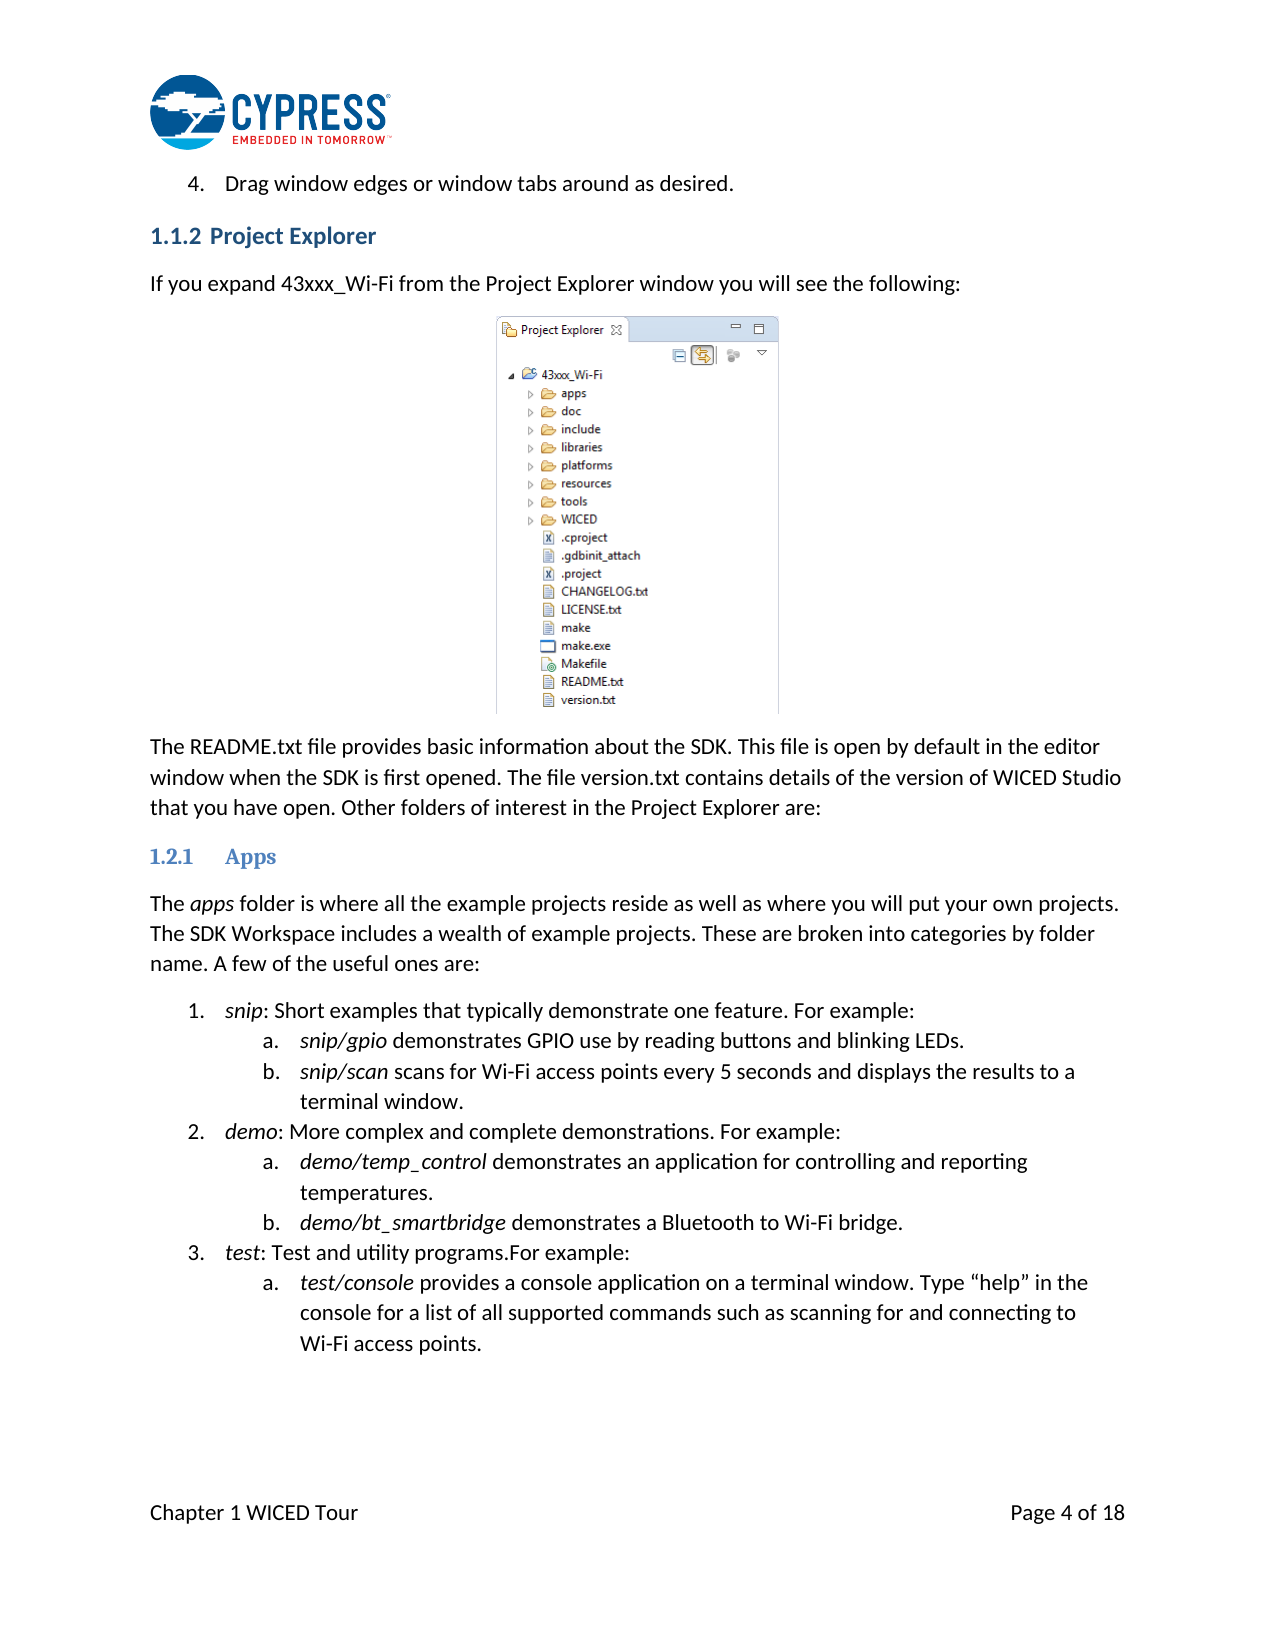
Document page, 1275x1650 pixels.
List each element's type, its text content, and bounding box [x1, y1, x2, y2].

subtitle Project Explorer [150, 220, 1125, 250]
text If you expand 43xxx_Wi-Fi from the Project Explorer window you will see the following: [150, 269, 1125, 297]
list test: Test and utility programs.For example: [187, 1238, 1125, 1266]
list demo/bt_smartbridge demonstrates a Bluetooth to Wi-Fi bridge. [262, 1208, 1125, 1236]
list snip: Short examples that typically demonstrate one feature. For example: [187, 996, 1125, 1024]
list test/console provides a console application on a terminal window. Type “help” in the console for a list of all supported commands such as scanning for and connecting to Wi-Fi access points. [262, 1268, 1125, 1357]
subtitle Apps [150, 844, 1125, 870]
list demo: More complex and complete demonstrations. For example: [187, 1117, 1125, 1145]
list snip/scan scans for Wi-Fi access points every 5 seconds and displays the results to a terminal window. [262, 1057, 1125, 1115]
picture [496, 316, 779, 714]
text The README.txt file provides basic information about the SDK. This file is open by default in the editor window when the SDK is first opened. The file version.txt contains details of the version of WICED Studio that you have open. Other folders of interest in the Project Explorer are: [150, 732, 1125, 821]
list Drag window edges or window tabs around as desired. [187, 169, 1125, 197]
text The apps folder is where all the example projects reside as well as where you will put your own projects. The SDK Workspace includes a wealth of example projects. These are broken into categories by folder name. A few of the useful ones are: [150, 889, 1125, 977]
list snip/gpio demonstrates GPIO use by reading buttons and blinking LEDs. [262, 1027, 1125, 1054]
picture [150, 75, 392, 150]
list demo/temp_control demonstrates an application for controlling and reporting temperatures. [262, 1147, 1125, 1206]
